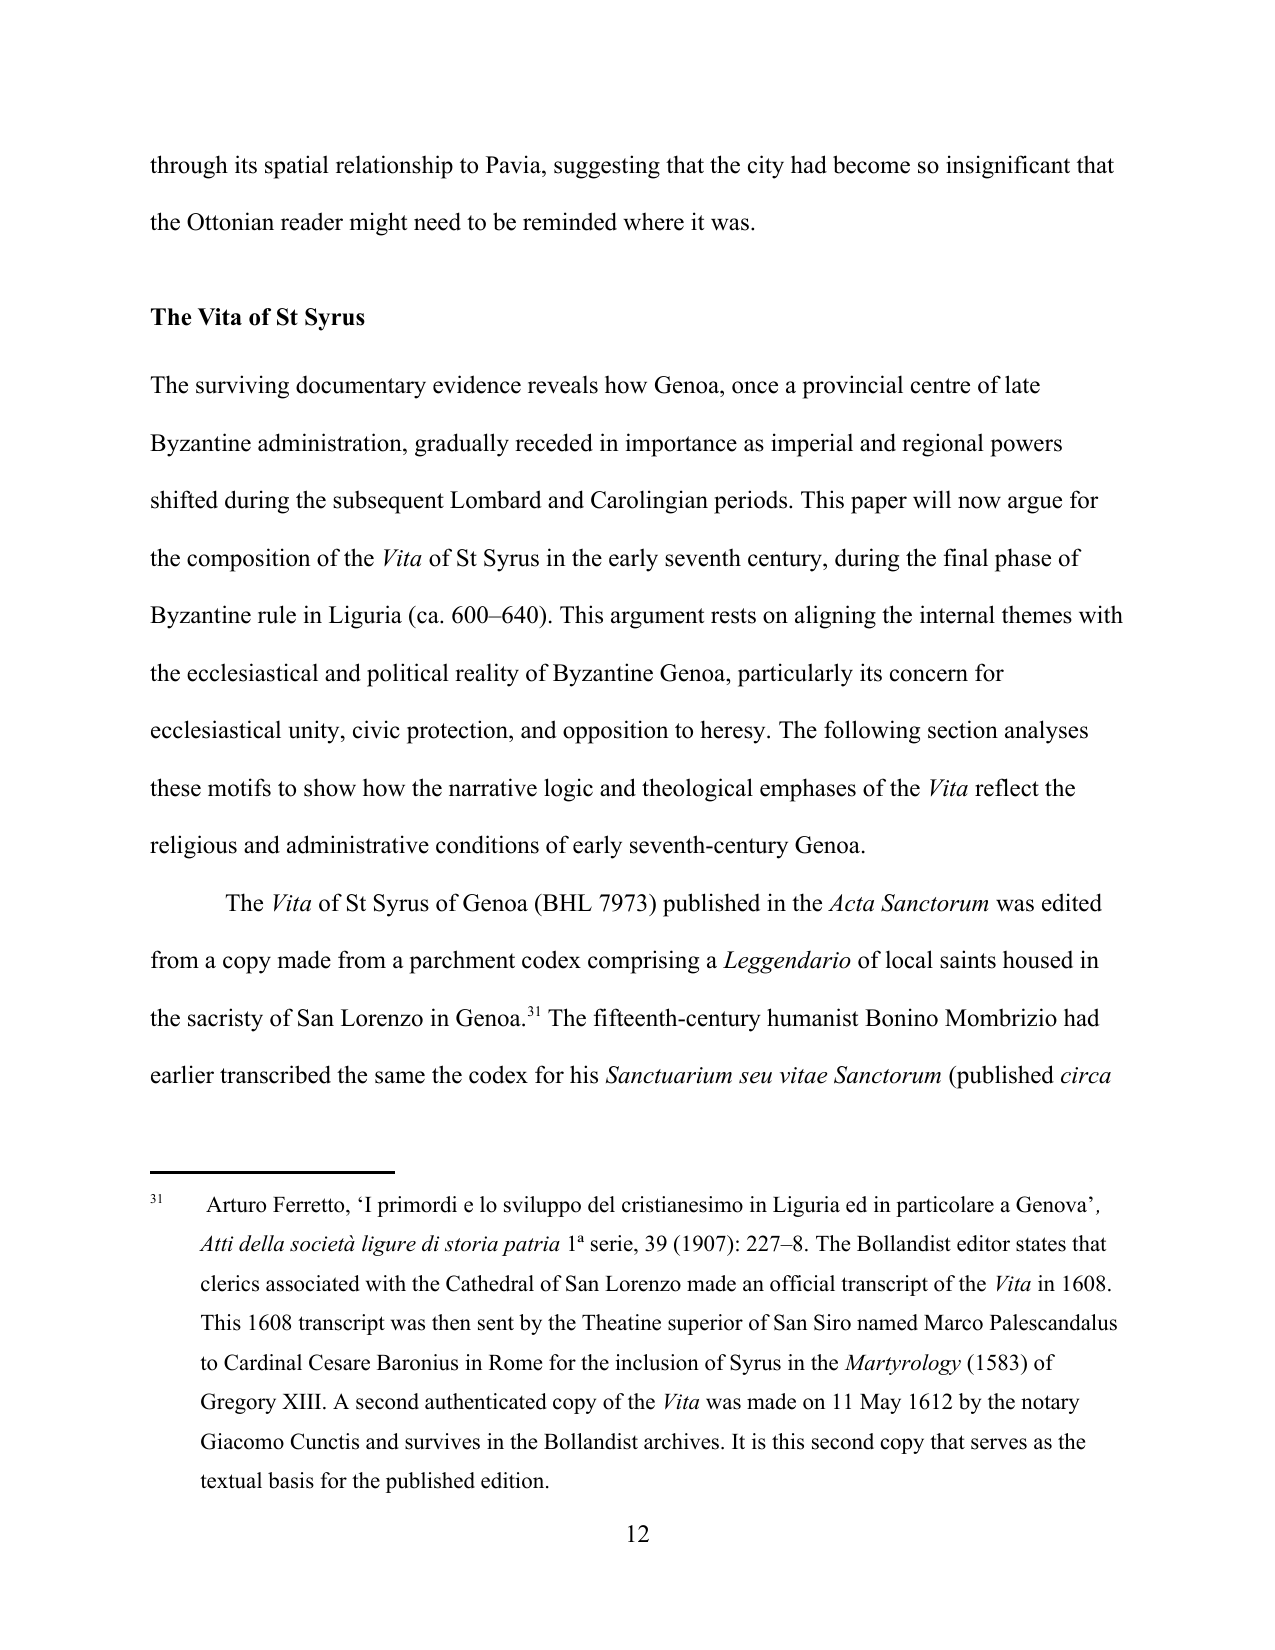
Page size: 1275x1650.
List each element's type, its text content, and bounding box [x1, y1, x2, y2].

text The plague that ravaged the Mediterranean for more than two centuries beginning in 541 also hit Genoa particularly hard, resulting in significant regional depopulation that persisted for the subsequent two centuries. The subsequent shift of Carolingian naval power towards the Tuscan coastline further isolated the Ligurian region. There was nothing to distinguish Genoa from nearby towns like La Spezia, Savona and Sanremo. It was merely another minor port in a minor region. Contemporary accounts of Genoa during this time usually focused on its relation to the Islamic world. The Annales Regnum Francorum described how a certain Count Adhemar of Genoa fought valiantly against the Saracens in Corsica in 806, ultimately losing his life. The city was sacked in the winter of 934–5 if one accepts the testimony of Liudprand of Cremona who stated that in Genoa, a city “some eighty miles distant from Pavia, a spring overflowed most copiously with blood, clearly suggesting to all a coming calamity. Indeed, in the same year, the Phoenicians arrived there with a multitude of fleets, and while the citizens were unaware, they entered the city, killing all except women and children.” In this narrative Genoa was located through its spatial relationship to Pavia, suggesting that the city had become so insignificant that the Ottonian reader might need to be reminded where it was. [150, 150, 1125, 236]
text The Vita of St Syrus of Genoa (BHL 7973) published in the Acta Sanctorum was edited from a copy made from a parchment codex comprising a Leggendario of local saints housed in the sacristy of San Lorenzo in Genoa. The fifteenth-century humanist Bonino Mombrizio had earlier transcribed the same the codex for his Sanctuarium seu vitae Sanctorum (published circa 1480) but the codex he and the Bollandist used is now lost. The only extant manuscript copy of the Vita is contained in the Leggendario bobbiese, a late ninth-century codex from the monastery at Bobbio which collected approximately one hundred early medieval hagiographies. It is now housed in the Vatican Library. [150, 888, 1125, 1089]
subtitle The Vita of St Syrus [150, 302, 1066, 331]
text The surviving documentary evidence reveals how Genoa, once a provincial centre of late Byzantine administration, gradually receded in importance as imperial and regional powers shifted during the subsequent Lombard and Carolingian periods. This paper will now argue for the composition of the Vita of St Syrus in the early seventh century, during the final phase of Byzantine rule in Liguria (ca. 600–640). This argument rests on aligning the internal themes with the ecclesiastical and political reality of Byzantine Genoa, particularly its concern for ecclesiastical unity, civic protection, and opposition to heresy. The following section analyses these motifs to show how the narrative logic and theological emphases of the Vita reflect the religious and administrative conditions of early seventh-century Genoa. [150, 371, 1125, 859]
